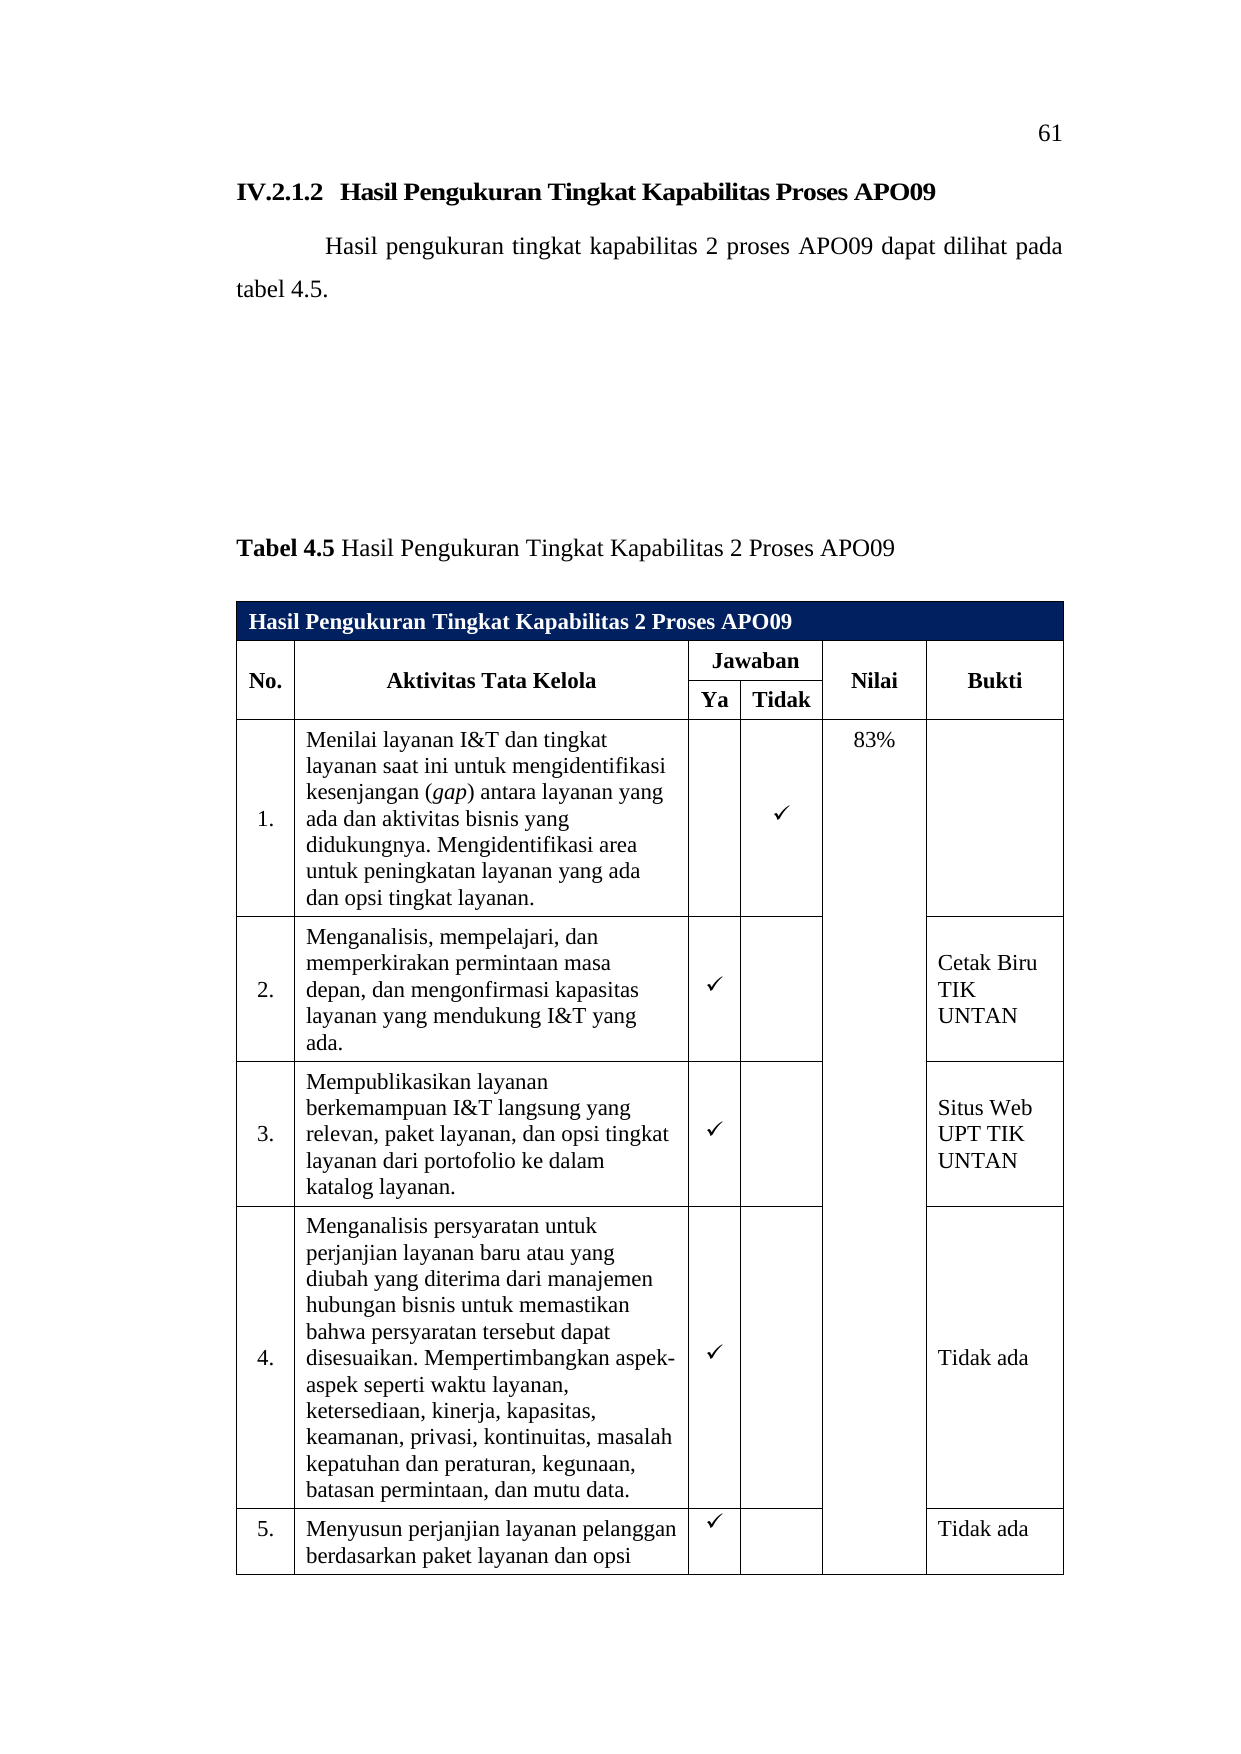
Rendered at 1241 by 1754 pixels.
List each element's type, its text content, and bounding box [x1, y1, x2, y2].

table_cell Cetak Biru TIK UNTAN [927, 917, 1063, 1061]
subtitle Hasil Pengukuran Tingkat Kapabilitas Proses APO09 [236, 177, 1063, 206]
table_cell 3. [237, 1062, 294, 1206]
table_cell [689, 917, 740, 1061]
table_cell [741, 720, 822, 916]
table_cell Bukti [927, 641, 1063, 719]
table_cell [741, 1207, 822, 1508]
table_cell Tidak ada [927, 1509, 1063, 1574]
text Hasil pengukuran tingkat kapabilitas 2 proses APO09 dapat dilihat pada tabel 4.5. [236, 231, 1063, 303]
table_cell Menilai layanan I&T dan tingkat layanan saat ini untuk mengidentifikasi kesenjangan (gap) antara layanan yang ada dan aktivitas bisnis yang didukungnya. Mengidentifikasi area untuk peningkatan layanan yang ada dan opsi tingkat layanan. [295, 720, 688, 916]
table_cell 4. [237, 1207, 294, 1508]
text Tabel 4.5 Hasil Pengukuran Tingkat Kapabilitas 2 Proses APO09 [236, 533, 1063, 562]
table_cell 2. [237, 917, 294, 1061]
table_cell [689, 1509, 740, 1574]
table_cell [295, 1509, 688, 1574]
table_cell [927, 720, 1063, 916]
table_cell Tidak ada [927, 1207, 1063, 1508]
table_cell [689, 1062, 740, 1206]
table_cell Mempublikasikan layanan berkemampuan I&T langsung yang relevan, paket layanan, dan opsi tingkat layanan dari portofolio ke dalam katalog layanan. [295, 1062, 688, 1206]
table_cell Tidak [741, 681, 822, 719]
table_cell Ya [689, 681, 740, 719]
table_cell 83% [823, 720, 926, 1574]
table_cell 1. [237, 720, 294, 916]
table_cell 5. [237, 1509, 294, 1574]
table_cell [689, 1207, 740, 1508]
table_cell Jawaban [689, 641, 822, 679]
table_cell Menganalisis persyaratan untuk perjanjian layanan baru atau yang diubah yang diterima dari manajemen hubungan bisnis untuk memastikan bahwa persyaratan tersebut dapat disesuaikan. Mempertimbangkan aspek-aspek seperti waktu layanan, ketersediaan, kinerja, kapasitas, keamanan, privasi, kontinuitas, masalah kepatuhan dan peraturan, kegunaan, batasan permintaan, dan mutu data. [295, 1207, 688, 1508]
table_cell Menganalisis, mempelajari, dan memperkirakan permintaan masa depan, dan mengonfirmasi kapasitas layanan yang mendukung I&T yang ada. [295, 917, 688, 1061]
table_cell [741, 1062, 822, 1206]
table_cell Aktivitas Tata Kelola [295, 641, 688, 719]
table_header Hasil Pengukuran Tingkat Kapabilitas 2 Proses APO09 [237, 602, 1063, 640]
table_cell [741, 917, 822, 1061]
table_cell No. [237, 641, 294, 719]
table_cell [741, 1509, 822, 1574]
table_cell Situs Web UPT TIK UNTAN [927, 1062, 1063, 1206]
table_cell Nilai [823, 641, 926, 719]
table_cell [689, 720, 740, 916]
